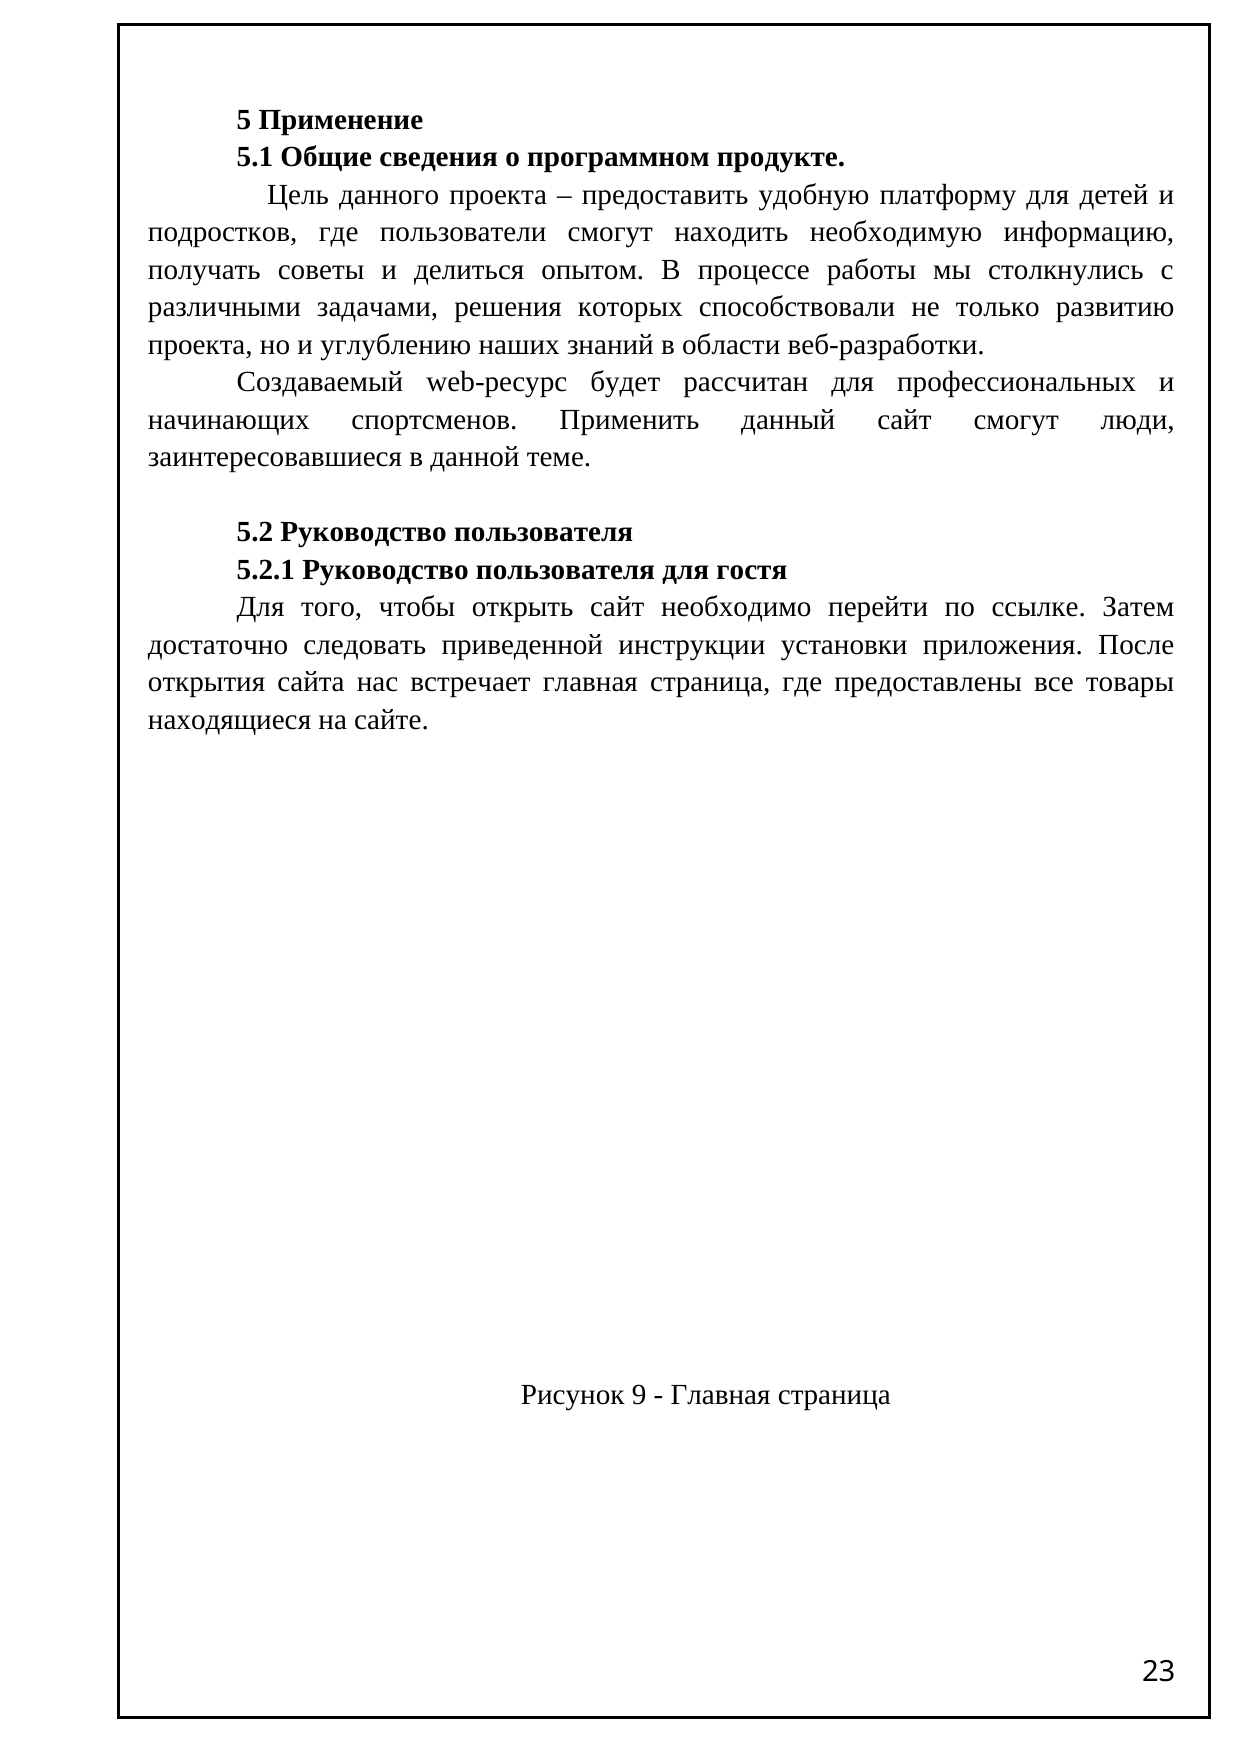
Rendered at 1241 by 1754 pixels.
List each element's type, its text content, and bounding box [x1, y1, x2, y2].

text Для того, чтобы открыть сайт необходимо перейти по ссылке. Затем достаточно следовать приведенной инструкции установки приложения. После открытия сайта нас встречает главная страница, где предоставлены все товары находящиеся на сайте. [148, 587, 1175, 737]
text 5.2 Руководство пользователя [148, 512, 1175, 549]
text 5 Применение [148, 99, 1175, 137]
text Создаваемый web-ресурс будет рассчитан для профессиональных и начинающих спортсменов. Применить данный сайт смогут люди, заинтересовавшиеся в данной теме. [148, 362, 1175, 474]
text Рисунок 9 - Главная страница [148, 1374, 1175, 1412]
text 5.1 Общие сведения о программном продукте. [148, 137, 1175, 174]
text 5.2.1 Руководство пользователя для гостя [148, 549, 1175, 587]
text Цель данного проекта – предоставить удобную платформу для детей и подростков, где пользователи смогут находить необходимую информацию, получать советы и делиться опытом. В процессе работы мы столкнулись с различными задачами, решения которых способствовали не только развитию проекта, но и углублению наших знаний в области веб-разработки. [148, 174, 1175, 362]
